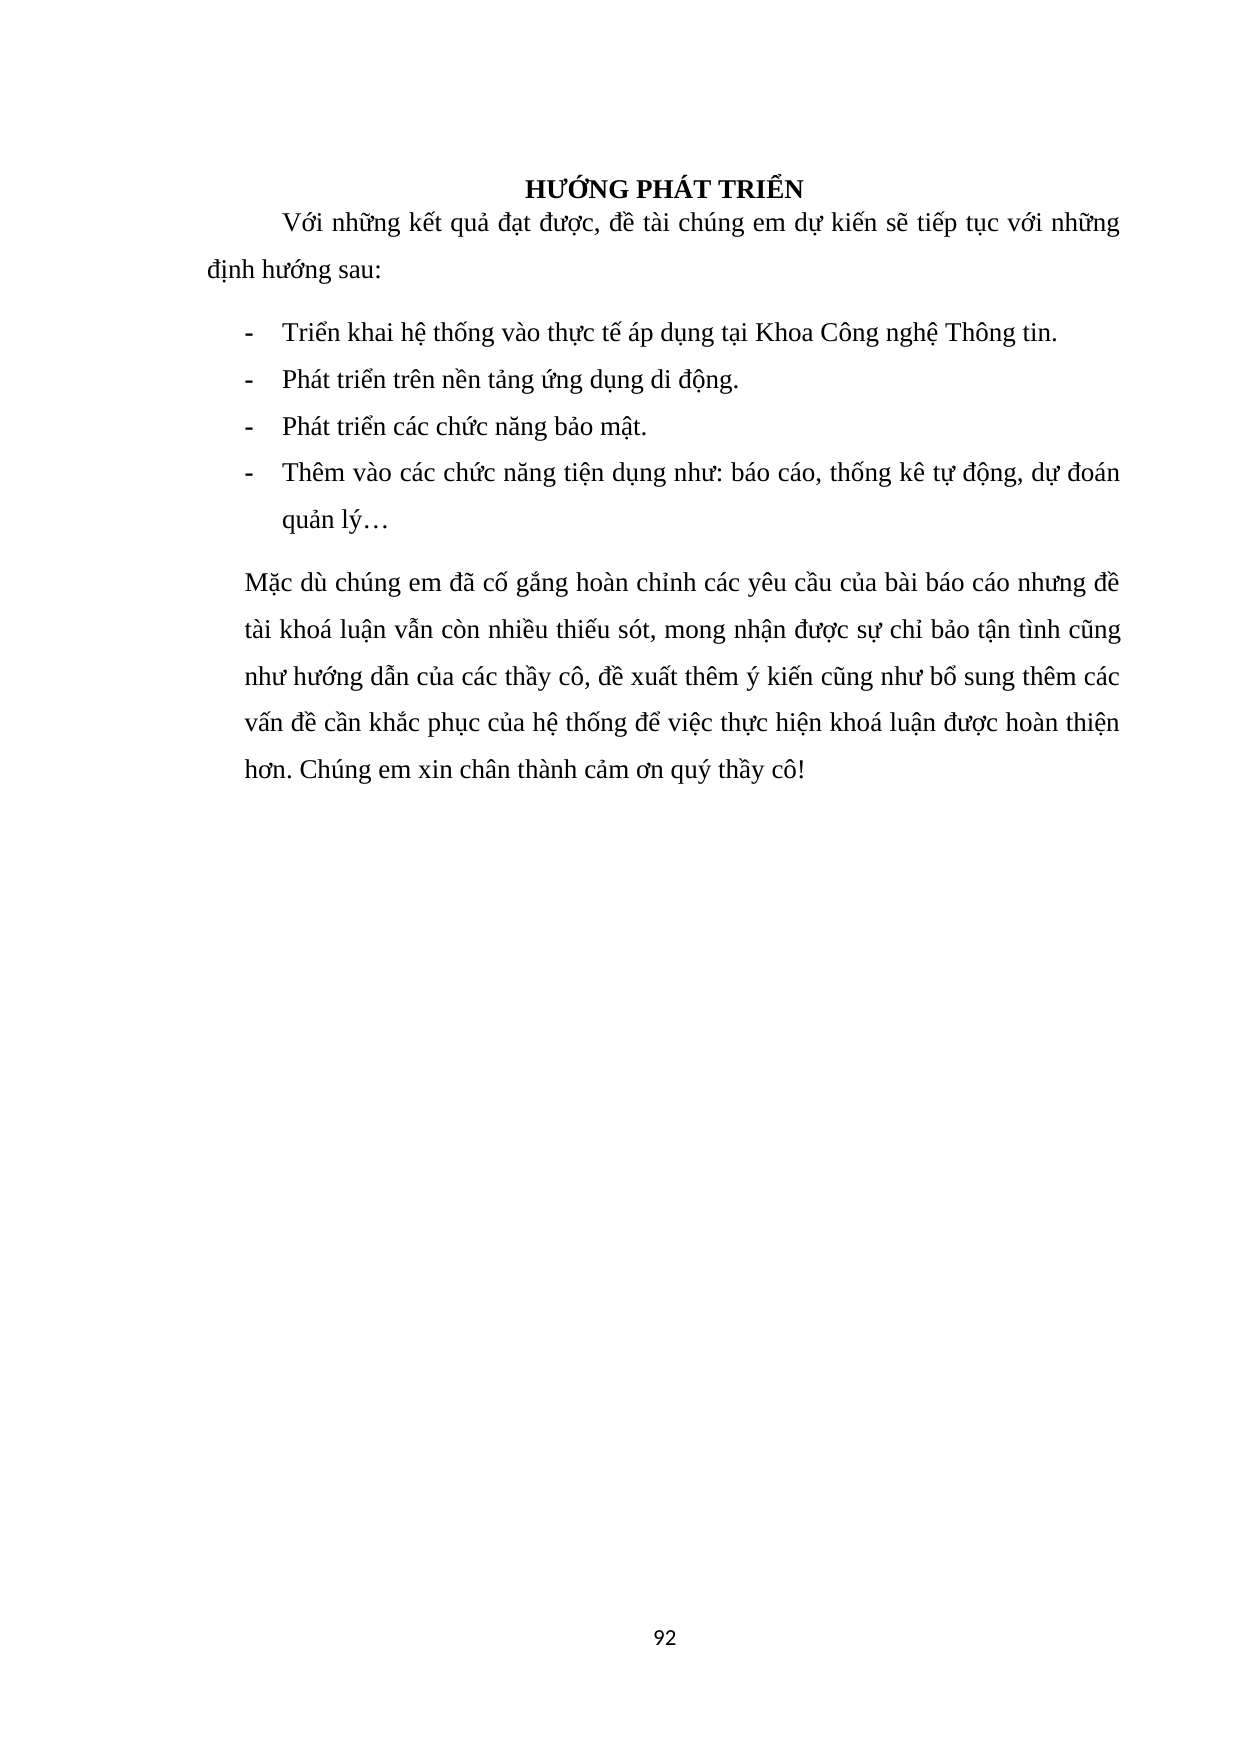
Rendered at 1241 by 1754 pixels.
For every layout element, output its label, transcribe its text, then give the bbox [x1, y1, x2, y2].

text Với những kết quả đạt được, đề tài chúng em dự kiến sẽ tiếp tục với những định hướng sau: [207, 206, 1122, 284]
list Triển khai hệ thống vào thực tế áp dụng tại Khoa Công nghệ Thông tin. [244, 316, 1122, 347]
list Phát triển trên nền tảng ứng dụng di động. [244, 363, 1122, 394]
list Thêm vào các chức năng tiện dụng như: báo cáo, thống kê tự động, dự đoán quản lý… [244, 456, 1122, 534]
list Phát triển các chức năng bảo mật. [244, 409, 1122, 441]
subtitle HƯỚNG PHÁT TRIỂN [207, 173, 1122, 204]
text Mặc dù chúng em đã cố gắng hoàn chỉnh các yêu cầu của bài báo cáo nhưng đề tài khoá luận vẫn còn nhiều thiếu sót, mong nhận được sự chỉ bảo tận tình cũng như hướng dẫn của các thầy cô, đề xuất thêm ý kiến cũng như bổ sung thêm các vấn đề cần khắc phục của hệ thống để việc thực hiện khoá luận được hoàn thiện hơn. Chúng em xin chân thành cảm ơn quý thầy cô! [244, 566, 1122, 784]
